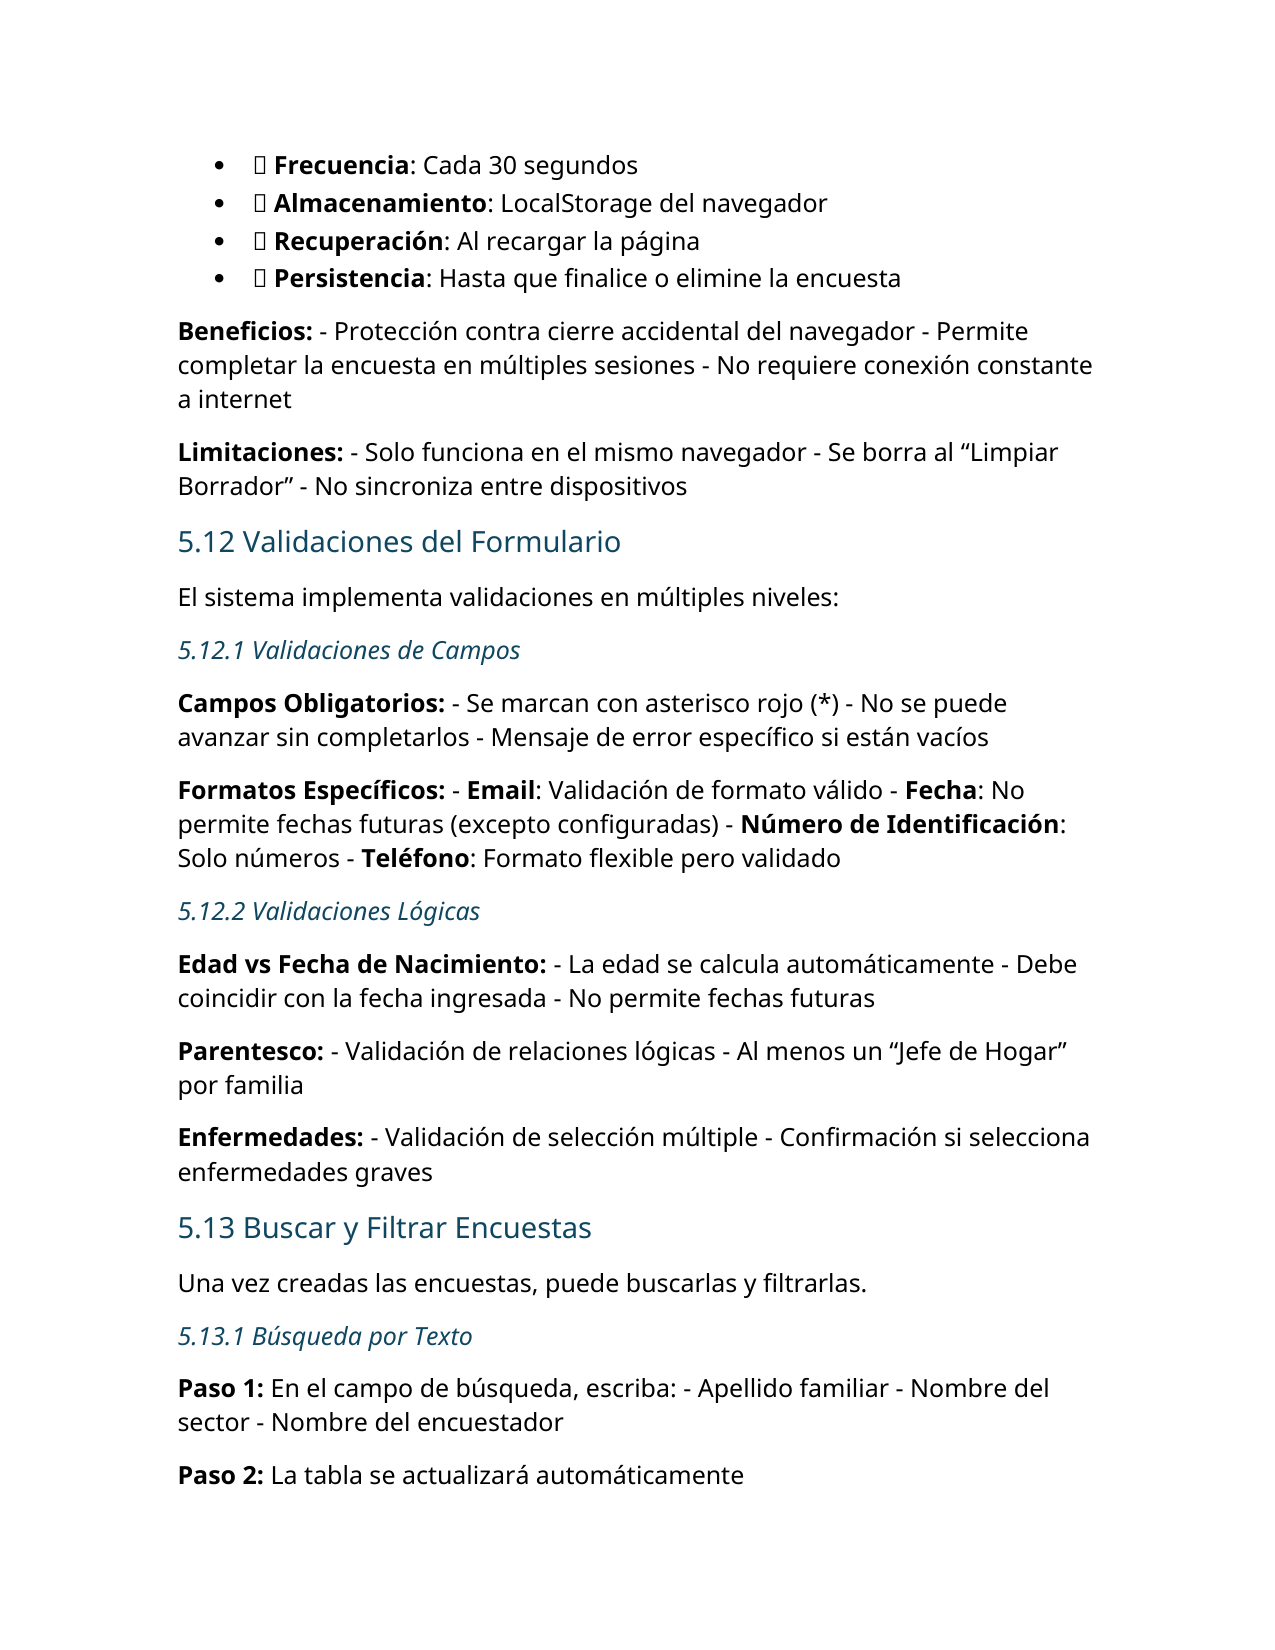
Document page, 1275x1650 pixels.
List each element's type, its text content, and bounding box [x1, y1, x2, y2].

subtitle 5.12.2 Validaciones Lógicas [177, 893, 1098, 928]
text Parentesco: - Validación de relaciones lógicas - Al menos un “Jefe de Hogar” por familia [177, 1033, 1098, 1101]
subtitle 5.12 Validaciones del Formulario [177, 522, 1098, 561]
text Edad vs Fecha de Nacimiento: - La edad se calcula automáticamente - Debe coincidir con la fecha ingresada - No permite fechas futuras [177, 946, 1098, 1014]
text Una vez creadas las encuestas, puede buscarlas y filtrarlas. [177, 1265, 1098, 1299]
list ✅ Almacenamiento: LocalStorage del navegador [215, 185, 1098, 219]
text Beneficios: - Protección contra cierre accidental del navegador - Permite completar la encuesta en múltiples sesiones - No requiere conexión constante a internet [177, 314, 1098, 416]
subtitle 5.13 Buscar y Filtrar Encuestas [177, 1207, 1098, 1247]
text El sistema implementa validaciones en múltiples niveles: [177, 580, 1098, 614]
list ✅ Persistencia: Hasta que finalice o elimine la encuesta [215, 261, 1098, 295]
subtitle 5.12.1 Validaciones de Campos [177, 633, 1098, 667]
text Paso 1: En el campo de búsqueda, escriba: - Apellido familiar - Nombre del sector - Nombre del encuestador [177, 1371, 1098, 1439]
text Campos Obligatorios: - Se marcan con asterisco rojo (*) - No se puede avanzar sin completarlos - Mensaje de error específico si están vacíos [177, 686, 1098, 754]
text Enfermedades: - Validación de selección múltiple - Confirmación si selecciona enfermedades graves [177, 1120, 1098, 1188]
text Limitaciones: - Solo funciona en el mismo navegador - Se borra al “Limpiar Borrador” - No sincroniza entre dispositivos [177, 435, 1098, 503]
text Formatos Específicos: - Email: Validación de formato válido - Fecha: No permite fechas futuras (excepto configuradas) - Número de Identificación: Solo números - Teléfono: Formato flexible pero validado [177, 773, 1098, 875]
text Paso 2: La tabla se actualizará automáticamente [177, 1458, 1098, 1492]
list ✅ Frecuencia: Cada 30 segundos [215, 148, 1098, 182]
subtitle 5.13.1 Búsqueda por Texto [177, 1318, 1098, 1352]
list ✅ Recuperación: Al recargar la página [215, 223, 1098, 257]
